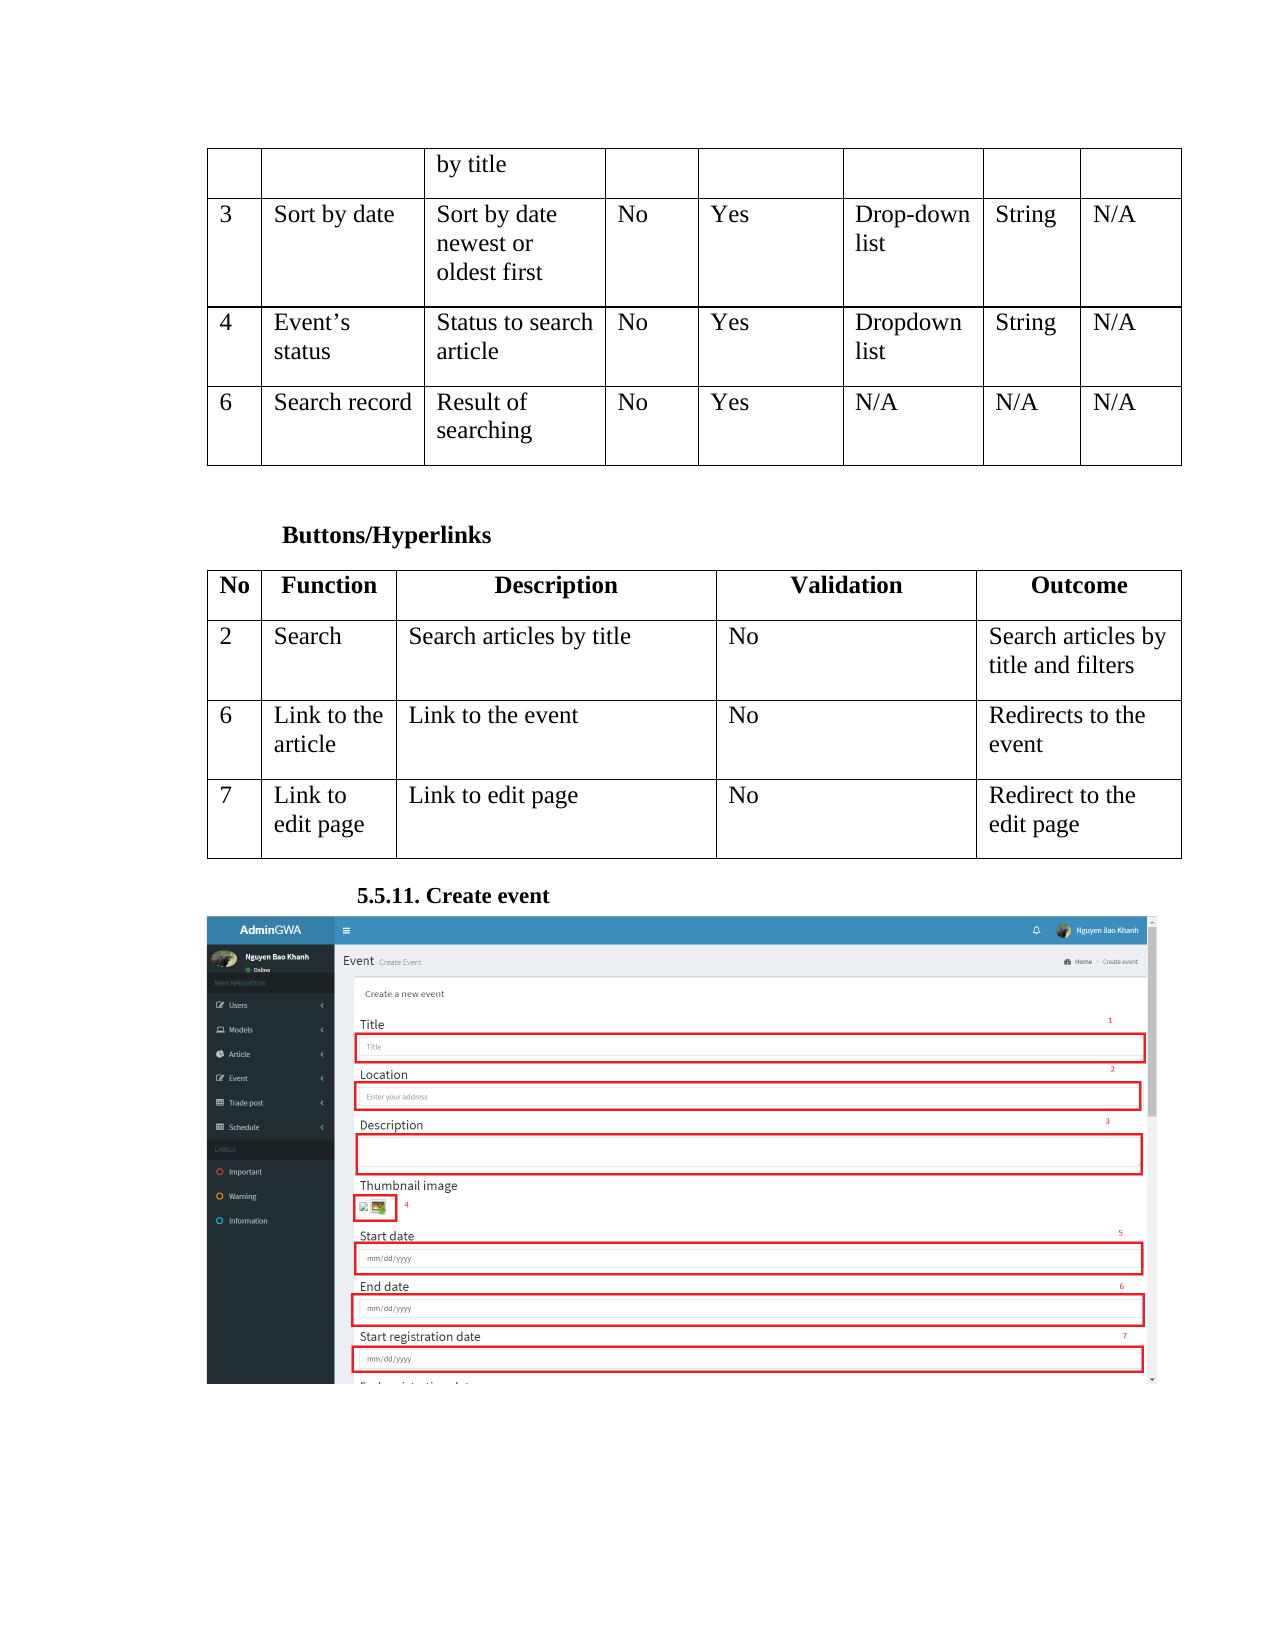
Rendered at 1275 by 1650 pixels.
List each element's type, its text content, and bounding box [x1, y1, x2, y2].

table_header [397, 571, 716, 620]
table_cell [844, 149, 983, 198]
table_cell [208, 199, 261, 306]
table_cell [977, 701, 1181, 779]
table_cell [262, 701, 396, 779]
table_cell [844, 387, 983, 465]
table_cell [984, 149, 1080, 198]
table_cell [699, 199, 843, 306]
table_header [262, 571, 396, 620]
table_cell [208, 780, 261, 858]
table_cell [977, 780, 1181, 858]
text Buttons/Hyperlinks [207, 520, 1157, 549]
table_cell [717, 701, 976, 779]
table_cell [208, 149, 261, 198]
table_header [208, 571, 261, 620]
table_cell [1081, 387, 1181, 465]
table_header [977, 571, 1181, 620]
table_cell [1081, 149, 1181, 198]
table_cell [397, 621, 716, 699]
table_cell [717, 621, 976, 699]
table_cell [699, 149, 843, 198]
subtitle 5.5.11. Create event [207, 882, 1157, 909]
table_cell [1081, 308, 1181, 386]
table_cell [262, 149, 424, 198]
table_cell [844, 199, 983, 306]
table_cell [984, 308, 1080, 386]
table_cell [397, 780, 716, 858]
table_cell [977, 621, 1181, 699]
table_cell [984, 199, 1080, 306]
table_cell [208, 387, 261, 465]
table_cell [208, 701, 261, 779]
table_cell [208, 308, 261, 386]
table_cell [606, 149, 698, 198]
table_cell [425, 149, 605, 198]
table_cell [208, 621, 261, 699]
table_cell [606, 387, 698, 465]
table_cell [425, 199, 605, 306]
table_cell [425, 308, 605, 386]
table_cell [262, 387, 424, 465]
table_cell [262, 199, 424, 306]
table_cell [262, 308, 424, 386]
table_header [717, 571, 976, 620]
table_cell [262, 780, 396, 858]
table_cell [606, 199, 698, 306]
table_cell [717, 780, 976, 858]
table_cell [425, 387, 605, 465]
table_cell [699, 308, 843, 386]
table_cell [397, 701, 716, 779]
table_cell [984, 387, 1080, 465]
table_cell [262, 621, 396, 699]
picture [206, 916, 1157, 1384]
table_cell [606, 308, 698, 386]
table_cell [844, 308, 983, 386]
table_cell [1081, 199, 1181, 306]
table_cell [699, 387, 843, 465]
